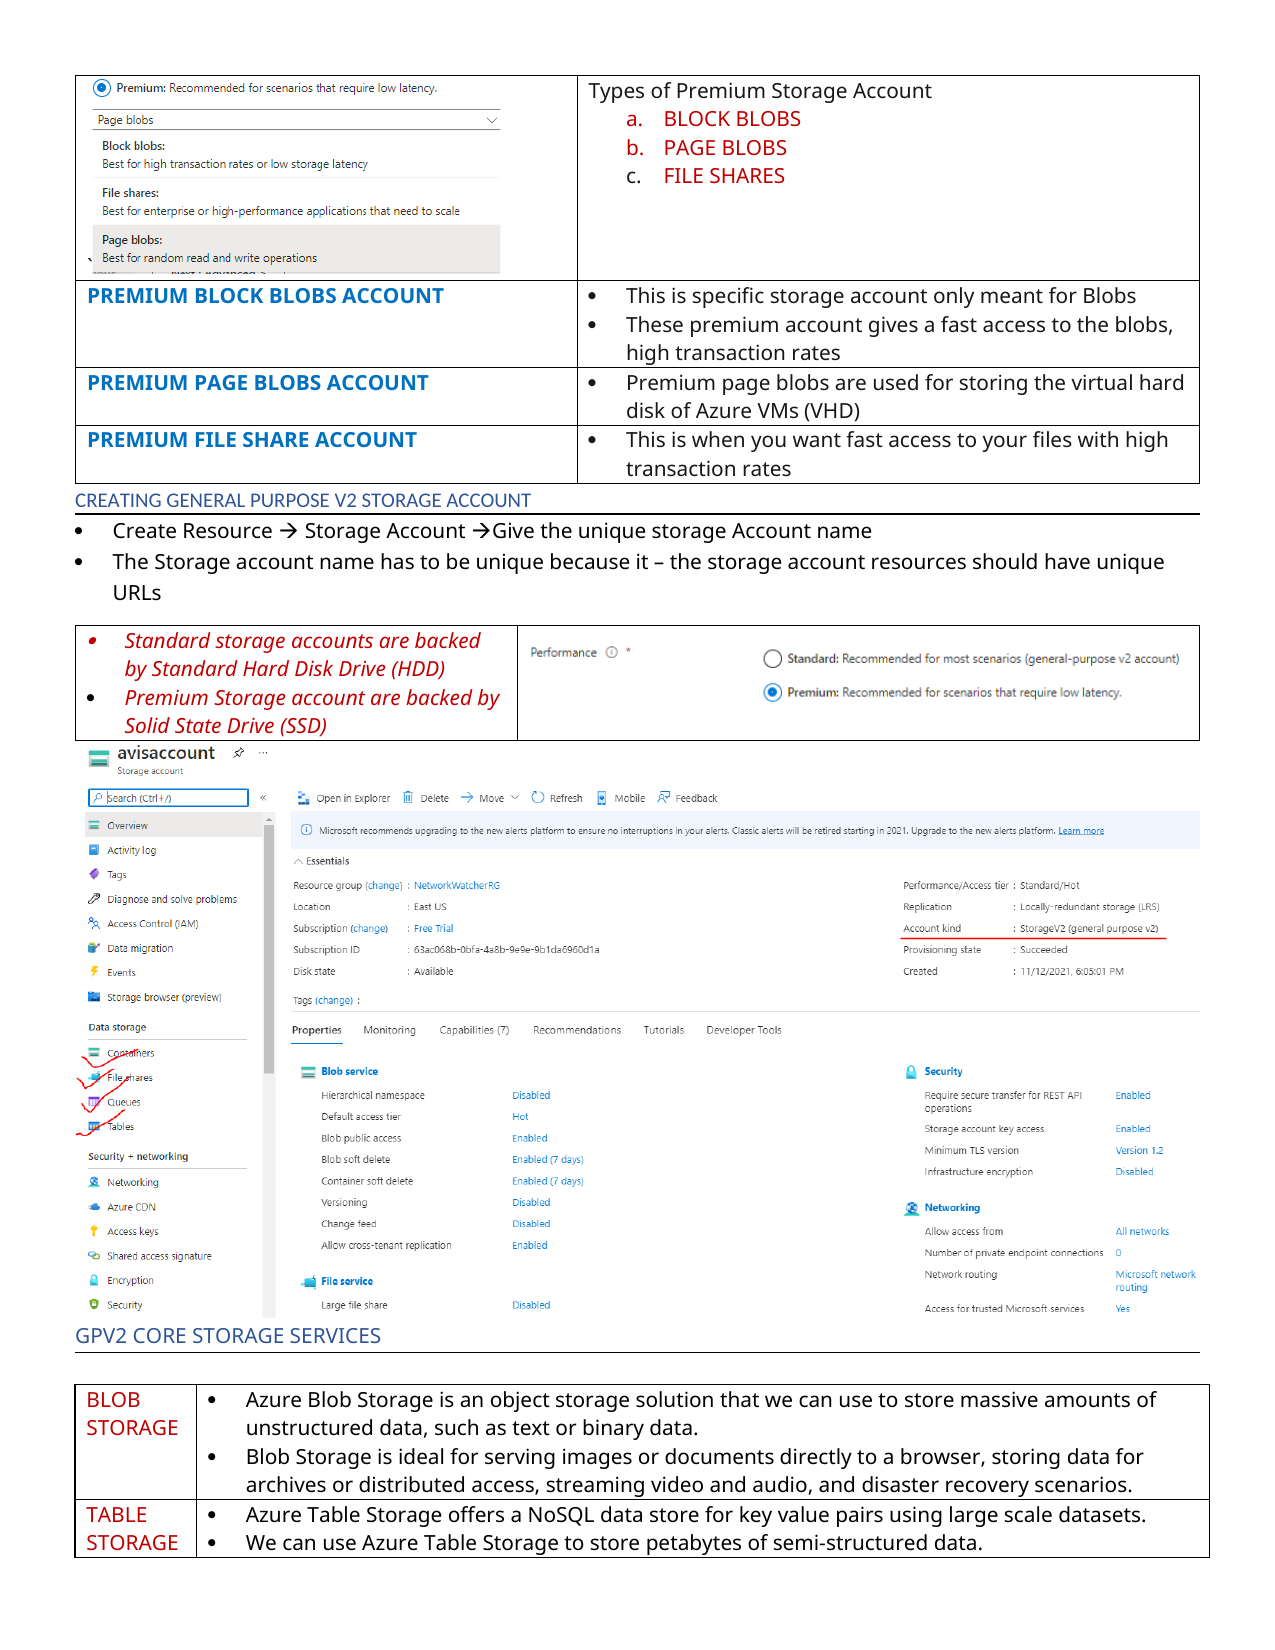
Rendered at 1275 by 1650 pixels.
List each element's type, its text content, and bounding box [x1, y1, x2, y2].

list Create Resource Storage Account Give the unique storage Account name [75, 517, 1200, 545]
table_cell PREMIUM PAGE BLOBS ACCOUNT [76, 368, 577, 424]
table_cell TABLE STORAGE [76, 1500, 196, 1557]
table_header BLOB STORAGE [76, 1385, 196, 1499]
subtitle CREATING GENERAL PURPOSE V2 STORAGE ACCOUNT [75, 488, 1200, 513]
picture [528, 626, 1189, 714]
table_cell This is when you want fast access to your files with high transaction rates [791, 426, 1199, 482]
table_cell ` [76, 76, 92, 280]
subtitle GPV2 CORE STORAGE SERVICES [75, 1321, 1200, 1352]
table_cell Azure Table Storage offers a NoSQL data store for key value pairs using large scale datasets. We can use Azure Table Storage to store petabytes of semi-structured data. [197, 1500, 1209, 1557]
picture [75, 741, 1200, 1318]
table_header [518, 626, 1199, 740]
table_cell PREMIUM BLOCK BLOBS ACCOUNT [76, 281, 577, 367]
picture [92, 76, 501, 274]
table_header Standard storage accounts are backed by Standard Hard Disk Drive (HDD) Premium Storage account are backed by Solid State Drive (SSD) [76, 626, 517, 740]
table_cell This is specific storage account only meant for Blobs These premium account gives a fast access to the blobs, high transaction rates [841, 281, 1199, 367]
table_cell Types of Premium Storage Account BLOCK BLOBS PAGE BLOBS FILE SHARES [578, 76, 1199, 280]
table_header Azure Blob Storage is an object storage solution that we can use to store massive amounts of unstructured data, such as text or binary data. Blob Storage is ideal for serving images or documents directly to a browser, storing data for archives or distributed access, streaming video and audio, and disaster recovery scenarios. [197, 1385, 1209, 1499]
table_cell Premium page blobs are used for storing the virtual hard disk of Azure VMs (VHD) [860, 368, 1199, 424]
table_cell ` [93, 76, 577, 280]
table_cell PREMIUM FILE SHARE ACCOUNT [76, 426, 577, 482]
list The Storage account name has to be unique because it – the storage account resources should have unique URLs [75, 547, 1200, 606]
